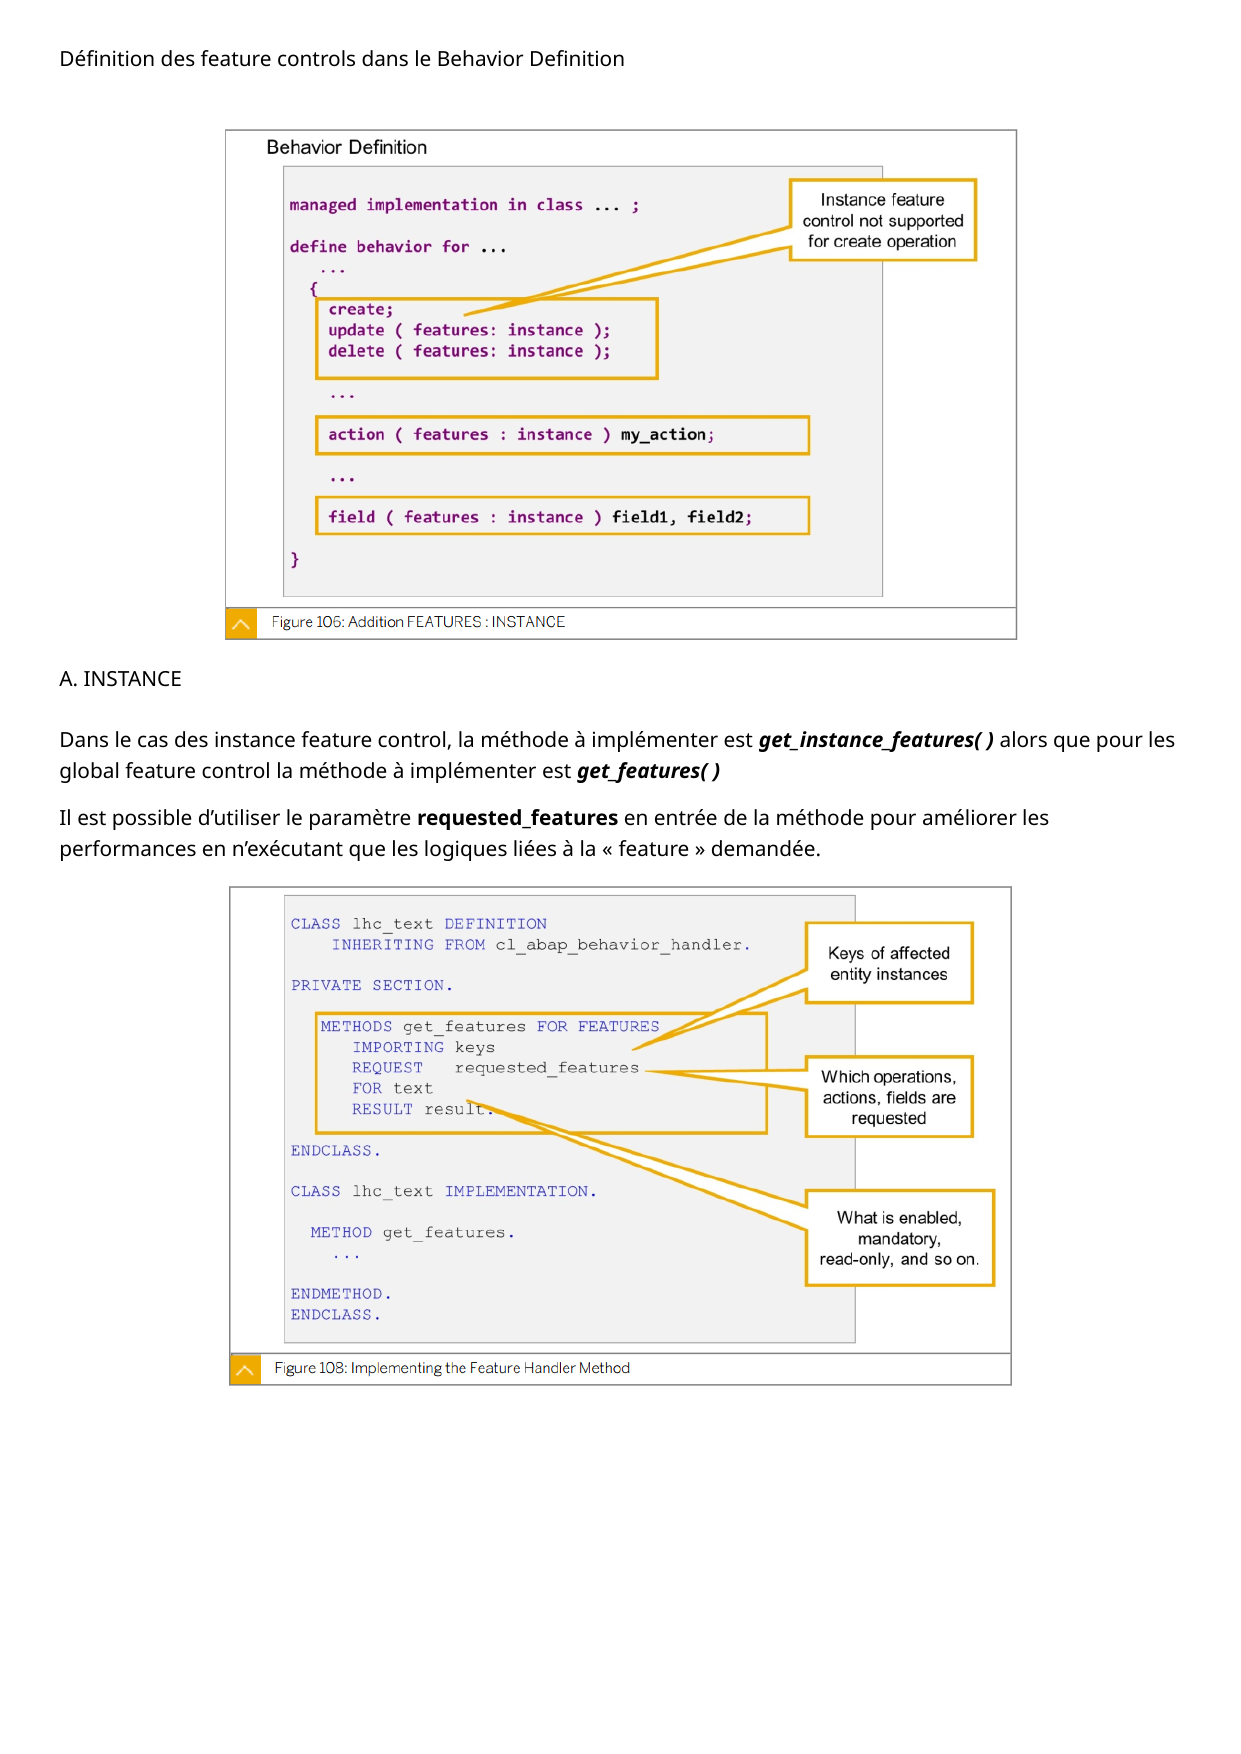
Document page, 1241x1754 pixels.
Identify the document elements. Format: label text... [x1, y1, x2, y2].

text Il est possible d’utiliser le paramètre requested_features en entrée de la méthode pour améliorer les performances en n’exécutant que les logiques liées à la « feature » demandée. [59, 803, 1181, 862]
text A. INSTANCE Dans le cas des instance feature control, la méthode à implémenter est get_instance_features( ) alors que pour les global feature control la méthode à implémenter est get_features( ) [59, 664, 1181, 784]
text Définition des feature controls dans le Behavior Definition [59, 44, 1181, 73]
picture [221, 881, 1019, 1390]
picture [213, 122, 1027, 646]
